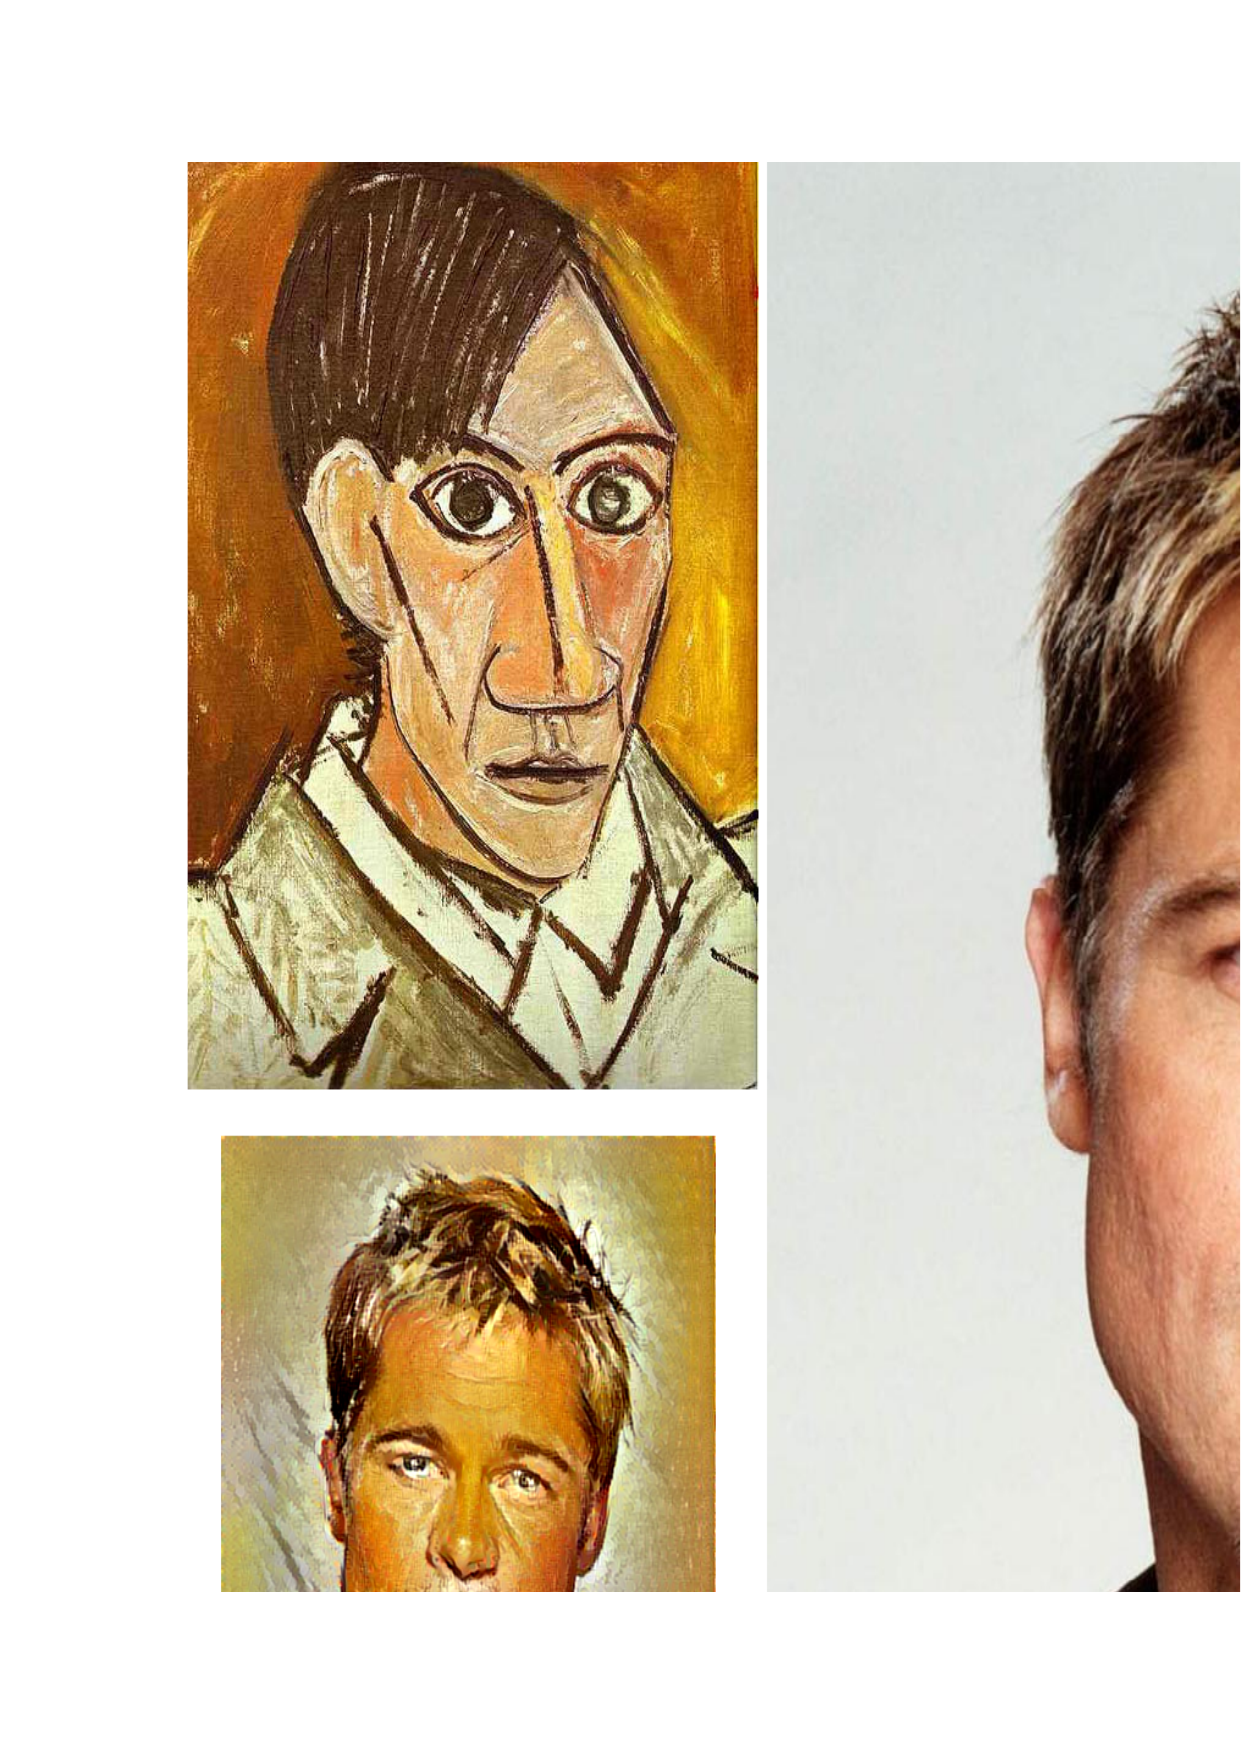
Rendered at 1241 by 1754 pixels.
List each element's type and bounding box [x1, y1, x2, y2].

picture [187, 162, 1241, 1592]
